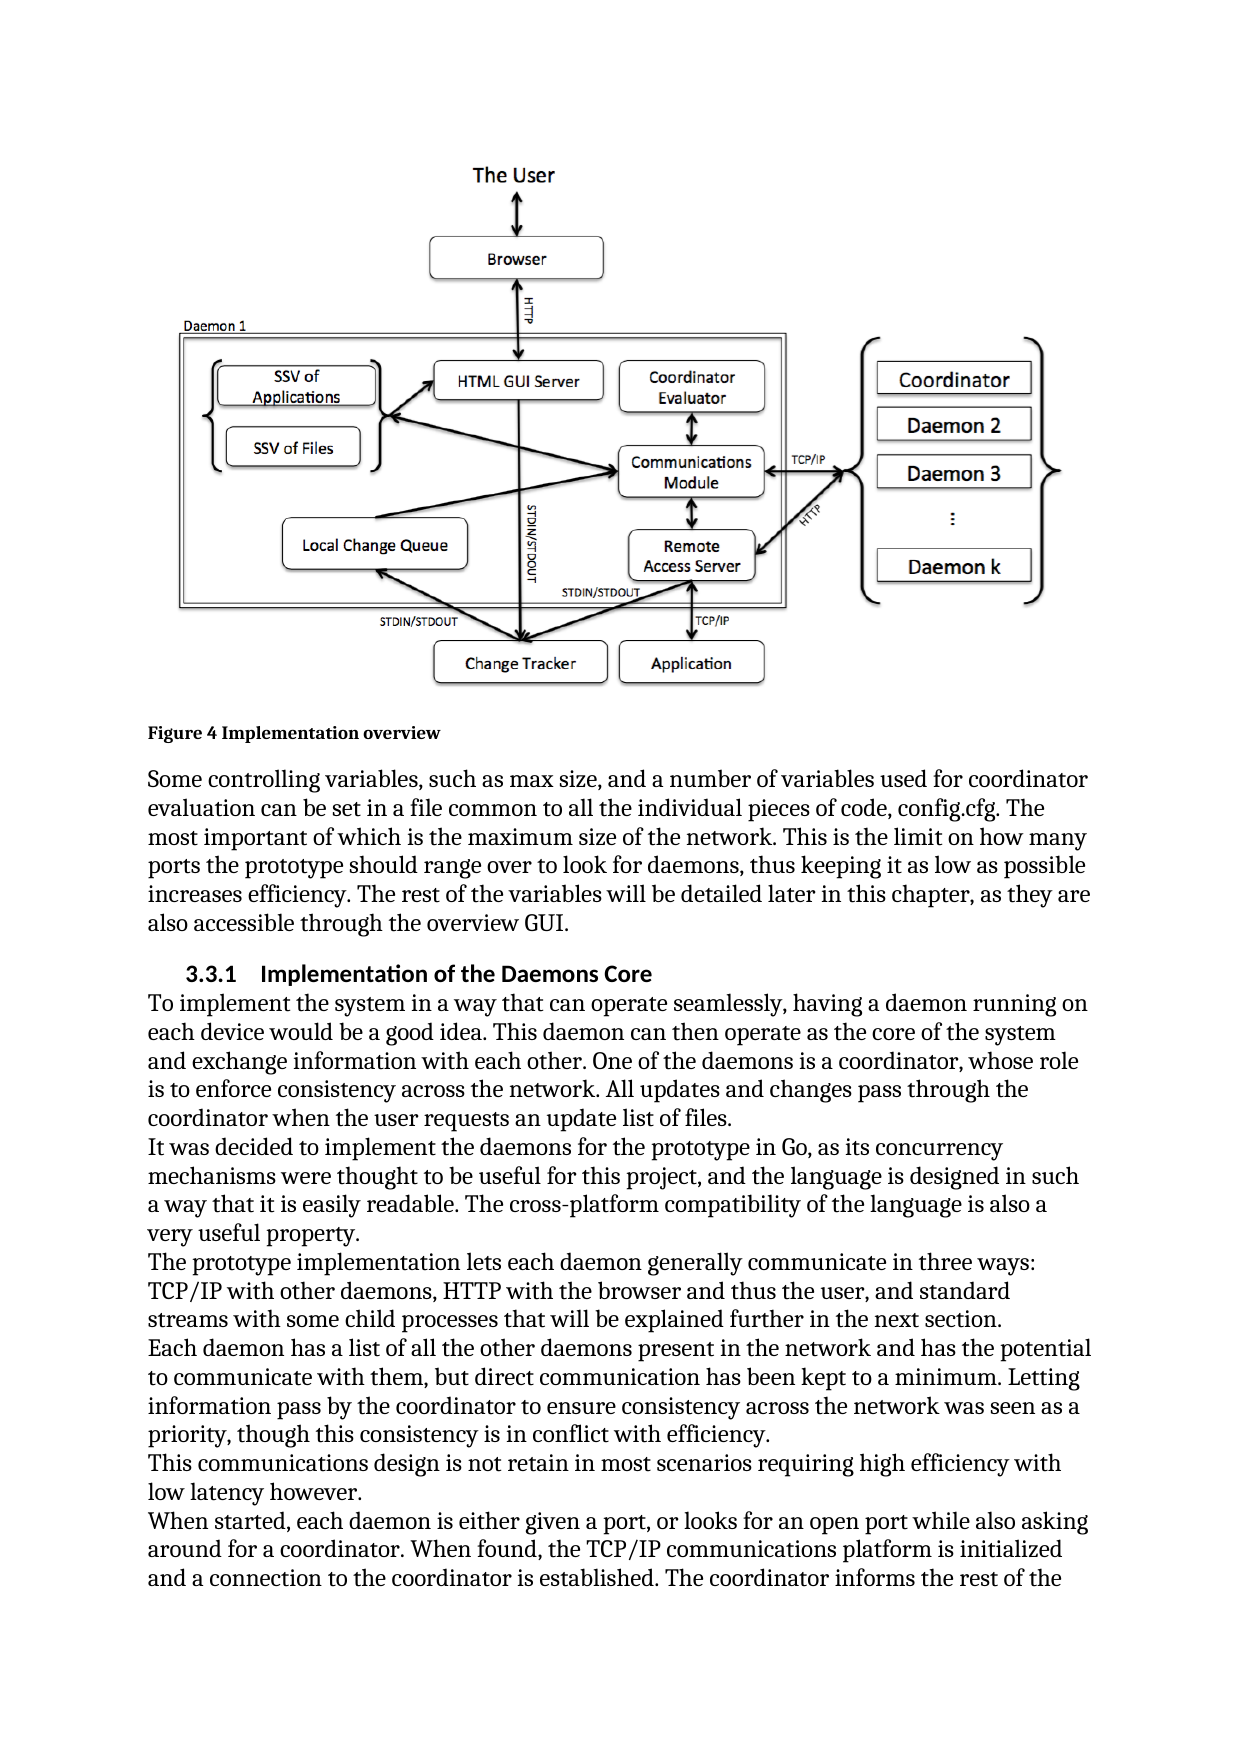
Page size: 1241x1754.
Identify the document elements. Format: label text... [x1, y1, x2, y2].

text This communications design is not retain in most scenarios requiring high efficiency with low latency however. [148, 1449, 1092, 1507]
text To implement the system in a way that can operate seamlessly, having a daemon running on each device would be a good idea. This daemon can then operate as the core of the system and exchange information with each other. One of the daemons is a coordinator, whose role is to enforce consistency across the network. All updates and changes pass through the coordinator when the user requests an update list of files. [148, 989, 1092, 1133]
picture [148, 147, 1093, 723]
text It was decided to implement the daemons for the prototype in Go, as its concurrency mechanisms were thought to be useful for this project, and the language is designed in such a way that it is easily readable. The cross-platform compatibility of the language is also a very useful property. [148, 1133, 1092, 1248]
text Figure 4 Implementation overview [148, 723, 1092, 744]
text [148, 1507, 1092, 1593]
text The prototype implementation lets each daemon generally communicate in three ways: TCP/IP with other daemons, HTTP with the browser and thus the user, and standard streams with some child processes that will be explained further in the next section. [148, 1248, 1092, 1334]
text Some controlling variables, such as max size, and a number of variables used for coordinator evaluation can be set in a file common to all the individual pieces of code, config.cfg. The most important of which is the maximum size of the network. This is the limit on how many ports the prototype should range over to look for daemons, thus keeping it as low as possible increases efficiency. The rest of the variables will be detailed later in this chapter, as they are also accessible through the overview GUI. [148, 765, 1092, 938]
subtitle Implementation of the Daemons Core [185, 958, 1092, 989]
text Each daemon has a list of all the other daemons present in the network and has the potential to communicate with them, but direct communication has been kept to a minimum. Letting information pass by the coordinator to ensure consistency across the network was seen as a priority, though this consistency is in conflict with efficiency. [148, 1334, 1092, 1449]
